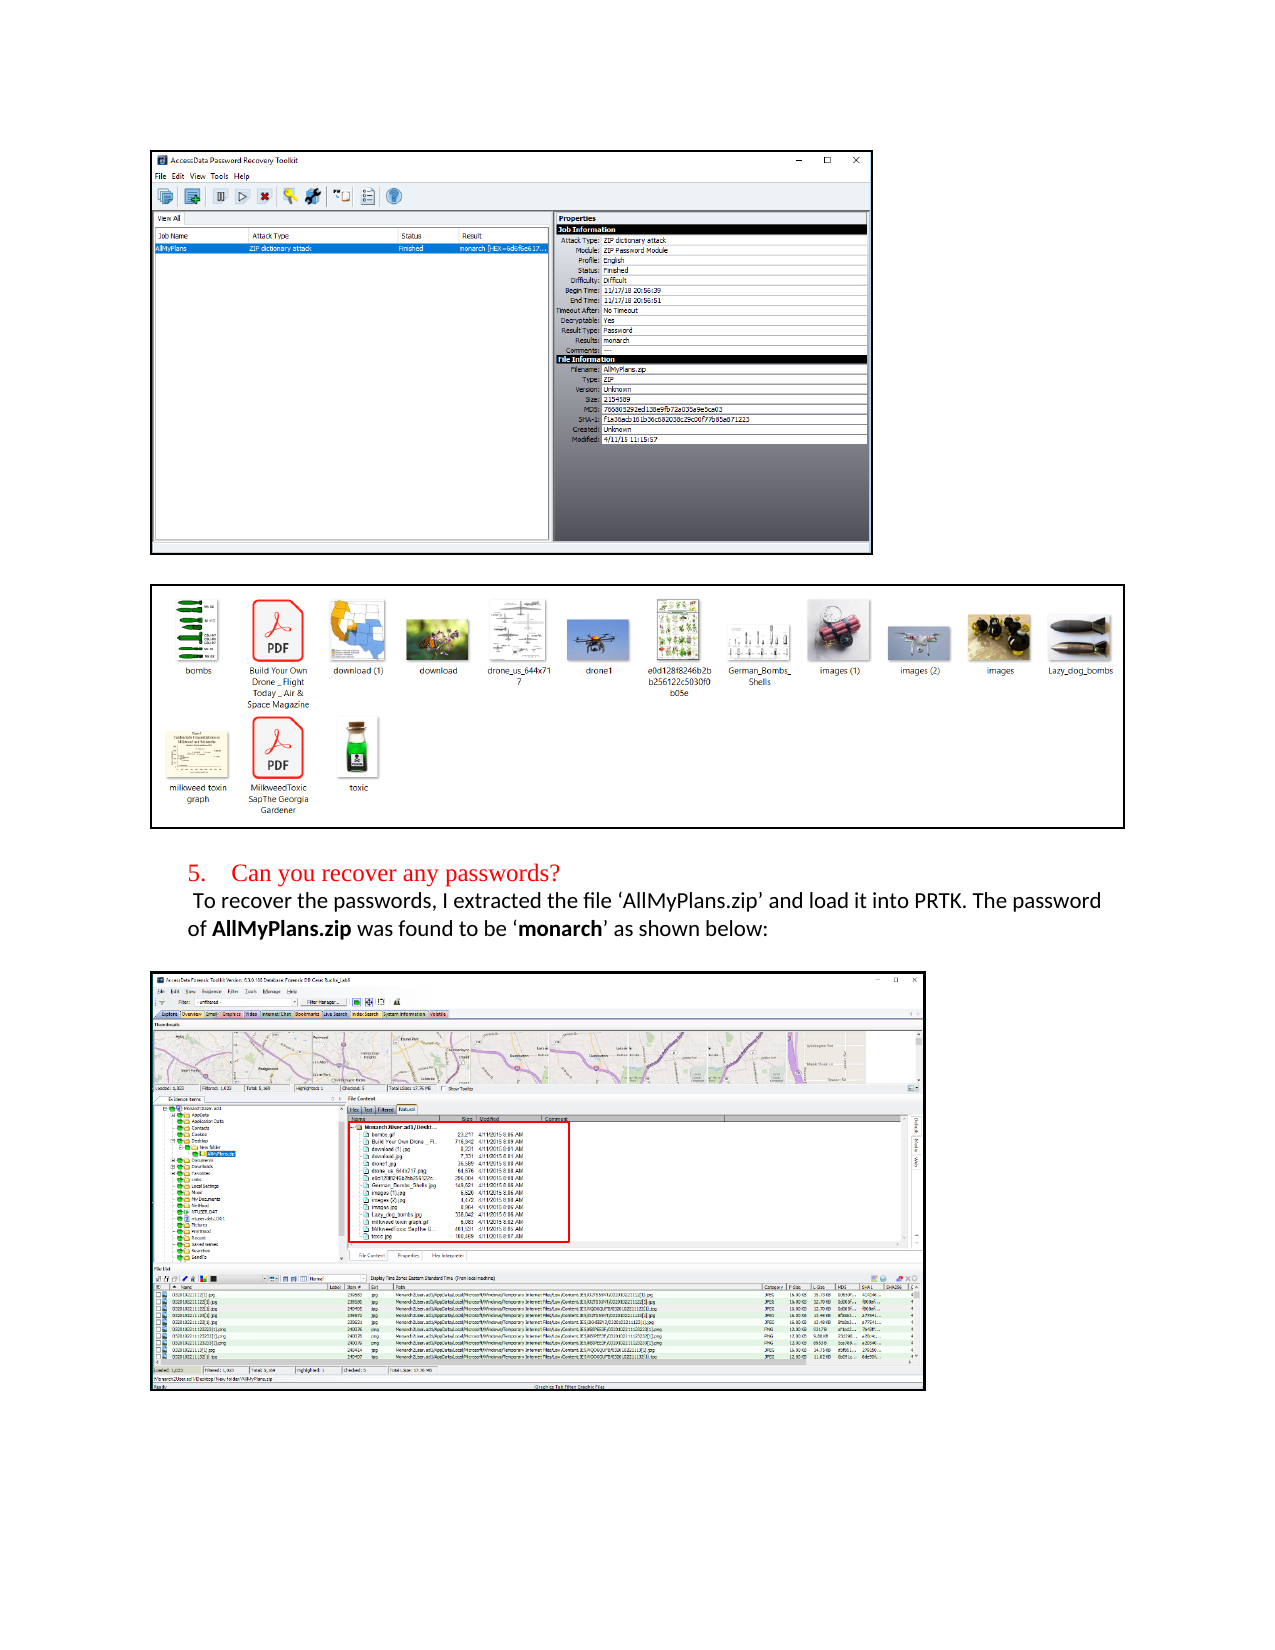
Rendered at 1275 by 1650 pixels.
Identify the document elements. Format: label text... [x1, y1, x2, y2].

text To recover the passwords, I extracted the file ‘AllMyPlans.zip’ and load it into PRTK. The password of AllMyPlans.zip was found to be ‘monarch’ as shown below: [187, 887, 1125, 943]
list Can you recover any passwords? [187, 858, 1125, 887]
picture [152, 586, 1123, 827]
picture [152, 974, 923, 1389]
picture [152, 152, 871, 553]
